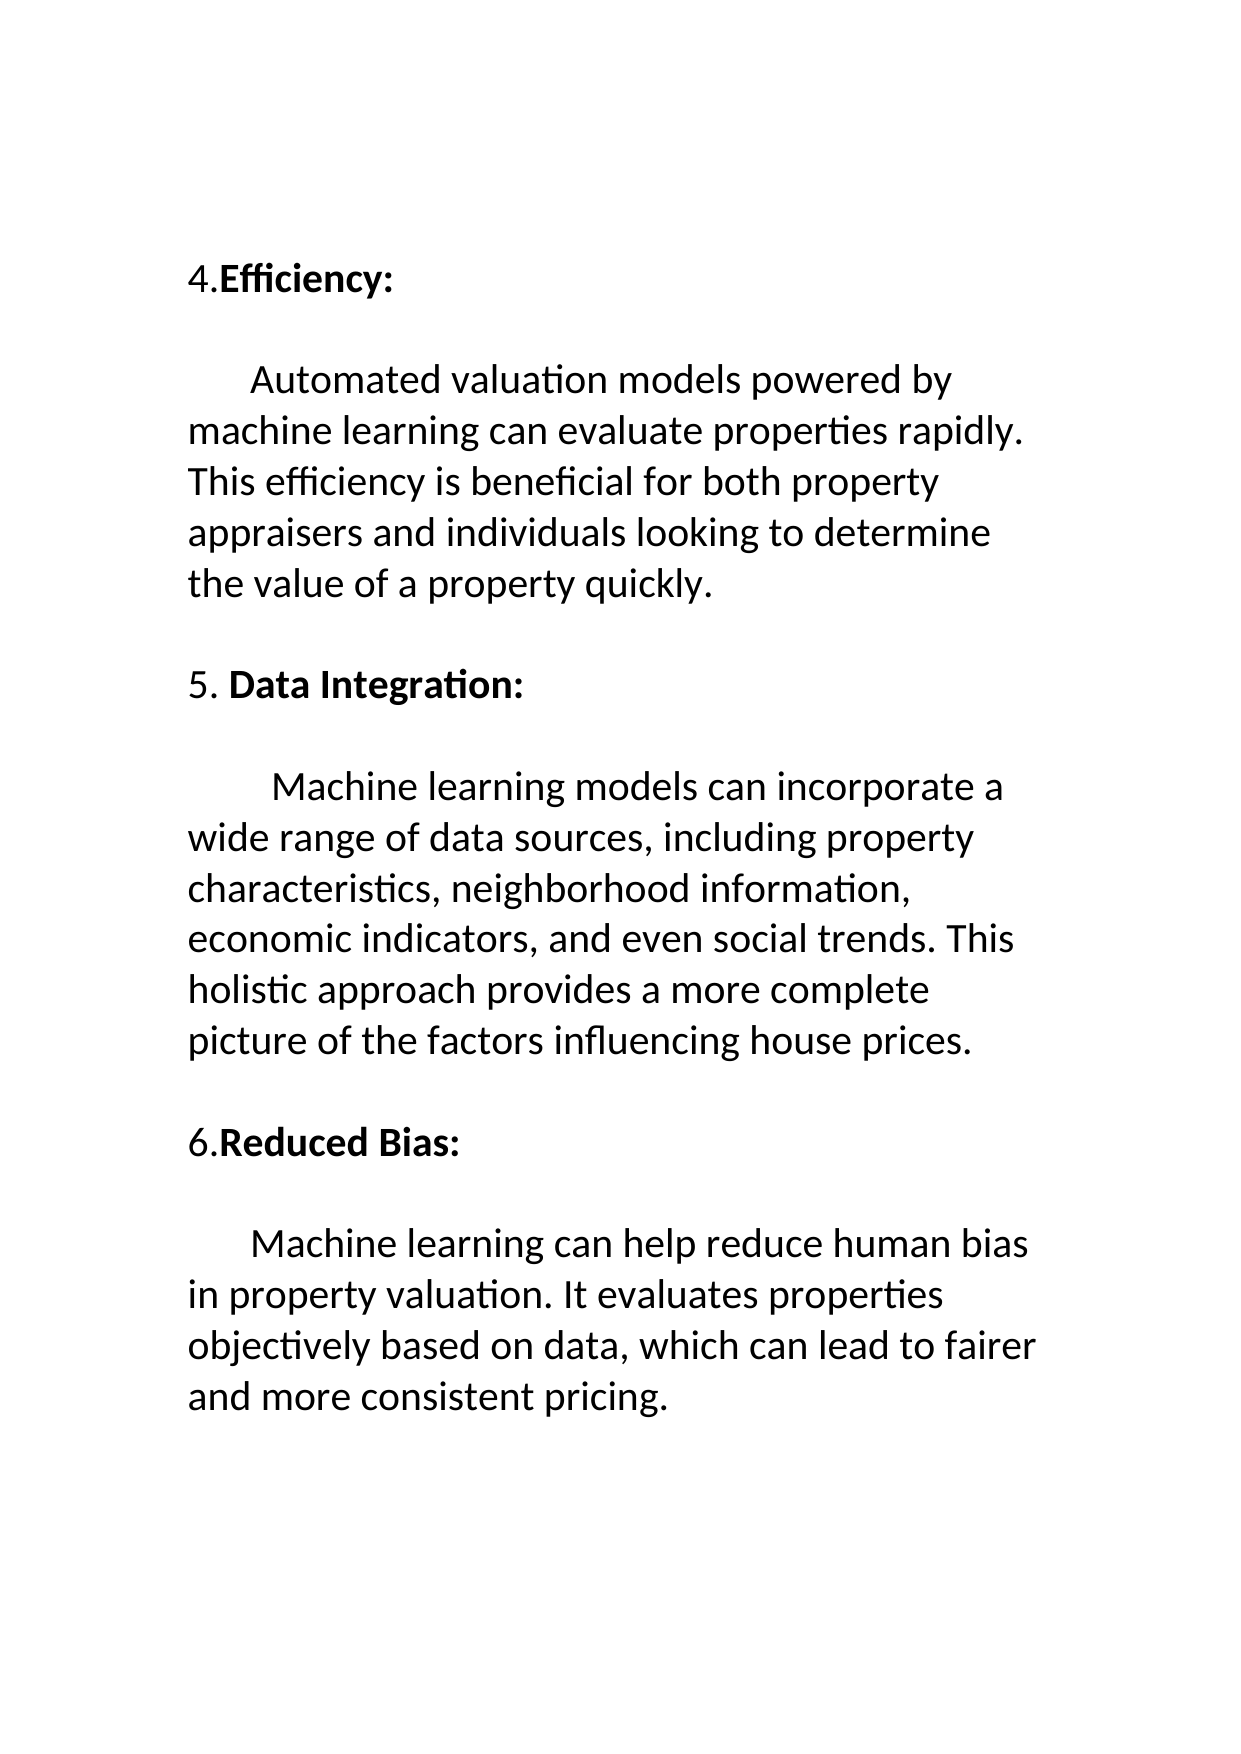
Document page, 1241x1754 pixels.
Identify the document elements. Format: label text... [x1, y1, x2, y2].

text economic indicators, and even social trends. This holistic approach provides a more complete picture of the factors influencing house prices. [187, 912, 1053, 1065]
text 5. Data Integration: [187, 658, 1053, 709]
text Machine learning can help reduce human bias in property valuation. It evaluates properties objectively based on data, which can lead to fairer and more consistent pricing. [187, 1217, 1053, 1421]
text 6.Reduced Bias: [187, 1116, 1053, 1167]
text 4.Efficiency: [187, 252, 1053, 302]
text Automated valuation models powered by machine learning can evaluate properties rapidly. This efficiency is beneficial for both property appraisers and individuals looking to determine the value of a property quickly. [187, 353, 1053, 607]
text Machine learning models can incorporate a wide range of data sources, including property characteristics, neighborhood information, [187, 760, 1053, 912]
